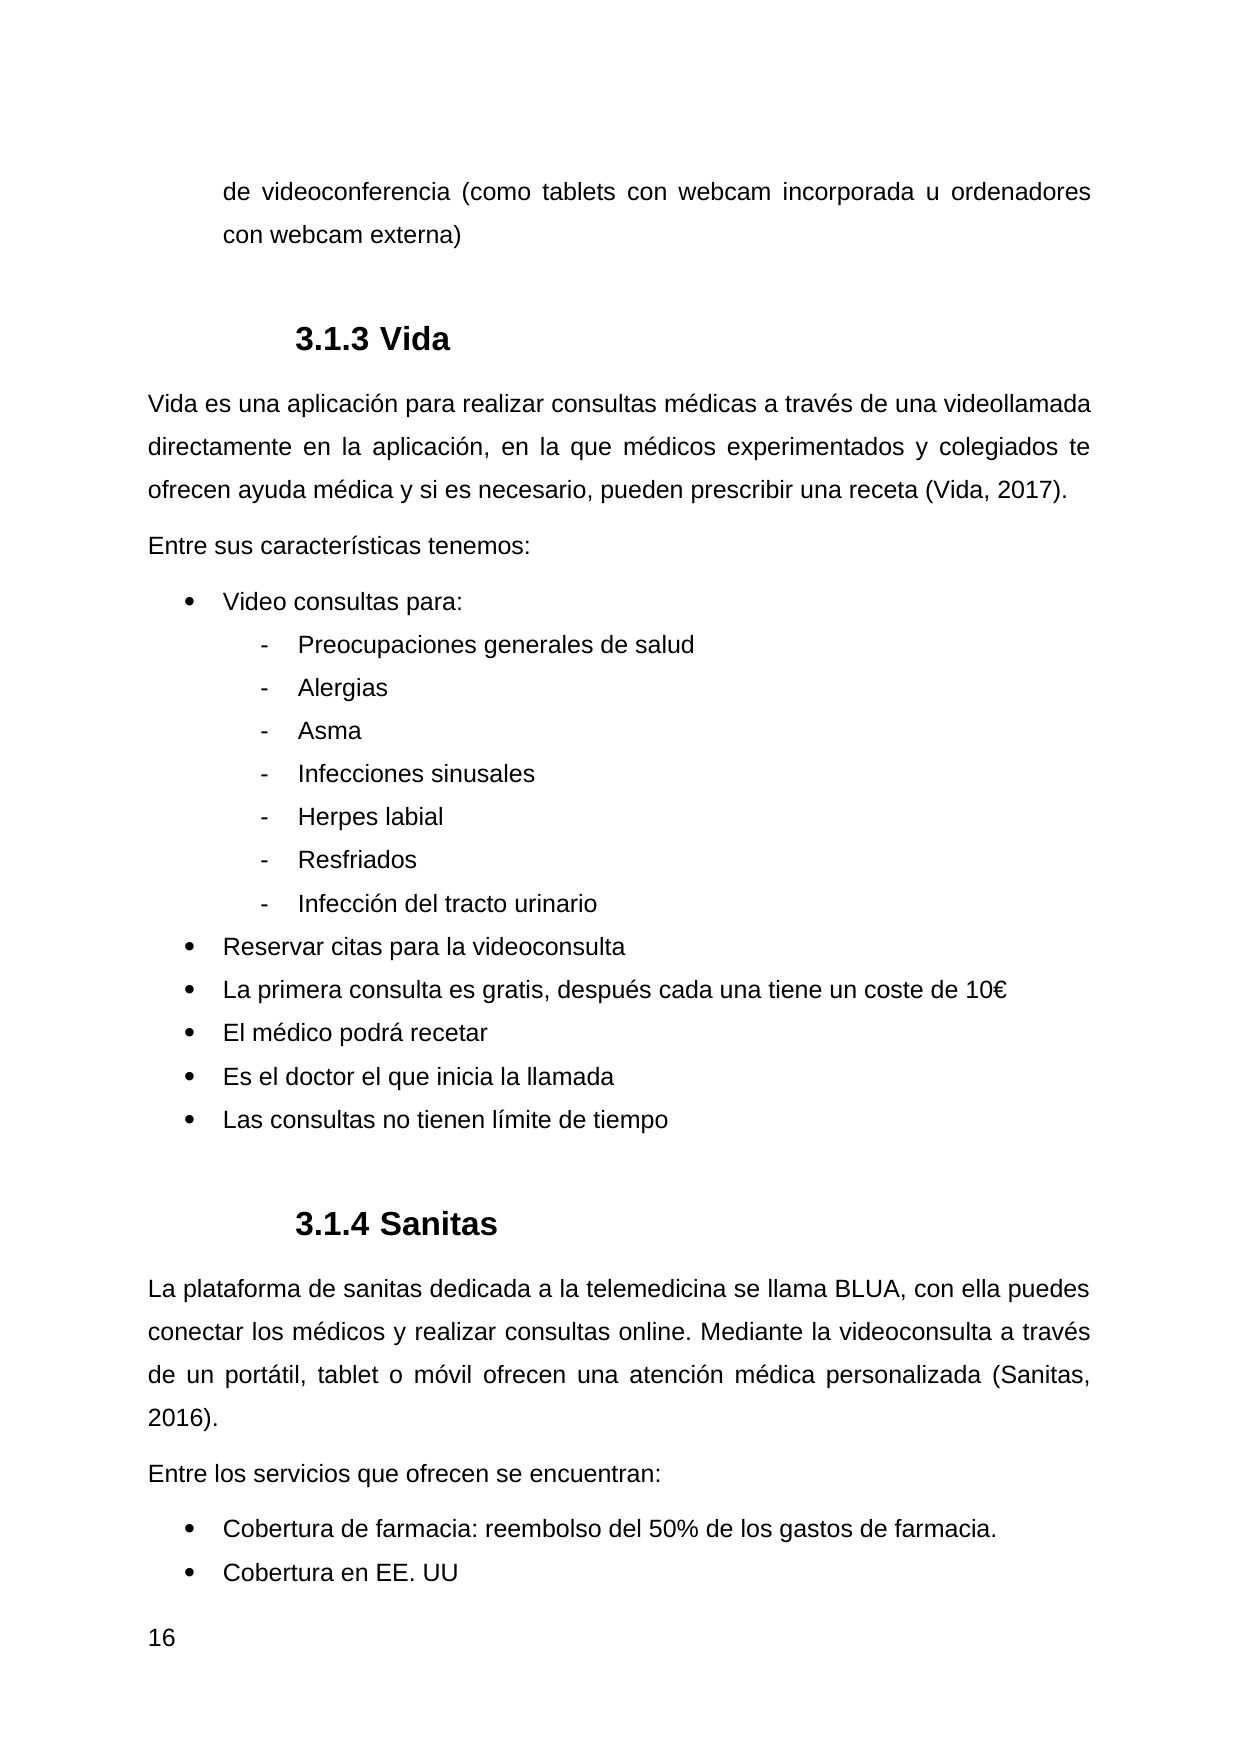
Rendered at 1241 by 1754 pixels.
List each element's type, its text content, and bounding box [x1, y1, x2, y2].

list Asma [260, 716, 1092, 745]
subtitle Vida [295, 319, 1092, 357]
list Reservar citas para la videoconsulta [185, 932, 1092, 961]
text La plataforma de sanitas dedicada a la telemedicina se llama BLUA, con ella puedes conectar los médicos y realizar consultas online. Mediante la videoconsulta a través de un portátil, tablet o móvil ofrecen una atención médica personalizada (Sanitas, 2016). [148, 1274, 1092, 1432]
list Las consultas no tienen límite de tiempo [185, 1105, 1092, 1133]
text Vida es una aplicación para realizar consultas médicas a través de una videollamada directamente en la aplicación, en la que médicos experimentados y colegiados te ofrecen ayuda médica y si es necesario, pueden prescribir una receta (Vida, 2017). [148, 389, 1092, 504]
list Herpes labial [260, 802, 1092, 831]
subtitle Sanitas [295, 1203, 1092, 1242]
list Alergias [260, 673, 1092, 702]
list Infección del tracto urinario [260, 889, 1092, 917]
list Es el doctor el que inicia la llamada [185, 1061, 1092, 1090]
text Entre sus características tenemos: [148, 531, 1092, 560]
list Resfriados [260, 846, 1092, 874]
list Video consultas para: [185, 587, 1092, 616]
text Entre los servicios que ofrecen se encuentran: [148, 1459, 1092, 1487]
list Cobertura en EE. UU [185, 1557, 1092, 1586]
list Preocupaciones generales de salud [260, 630, 1092, 659]
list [185, 177, 1092, 249]
list El médico podrá recetar [185, 1018, 1092, 1047]
list Infecciones sinusales [260, 759, 1092, 788]
list La primera consulta es gratis, después cada una tiene un coste de 10€ [185, 975, 1092, 1004]
list Cobertura de farmacia: reembolso del 50% de los gastos de farmacia. [185, 1514, 1092, 1543]
